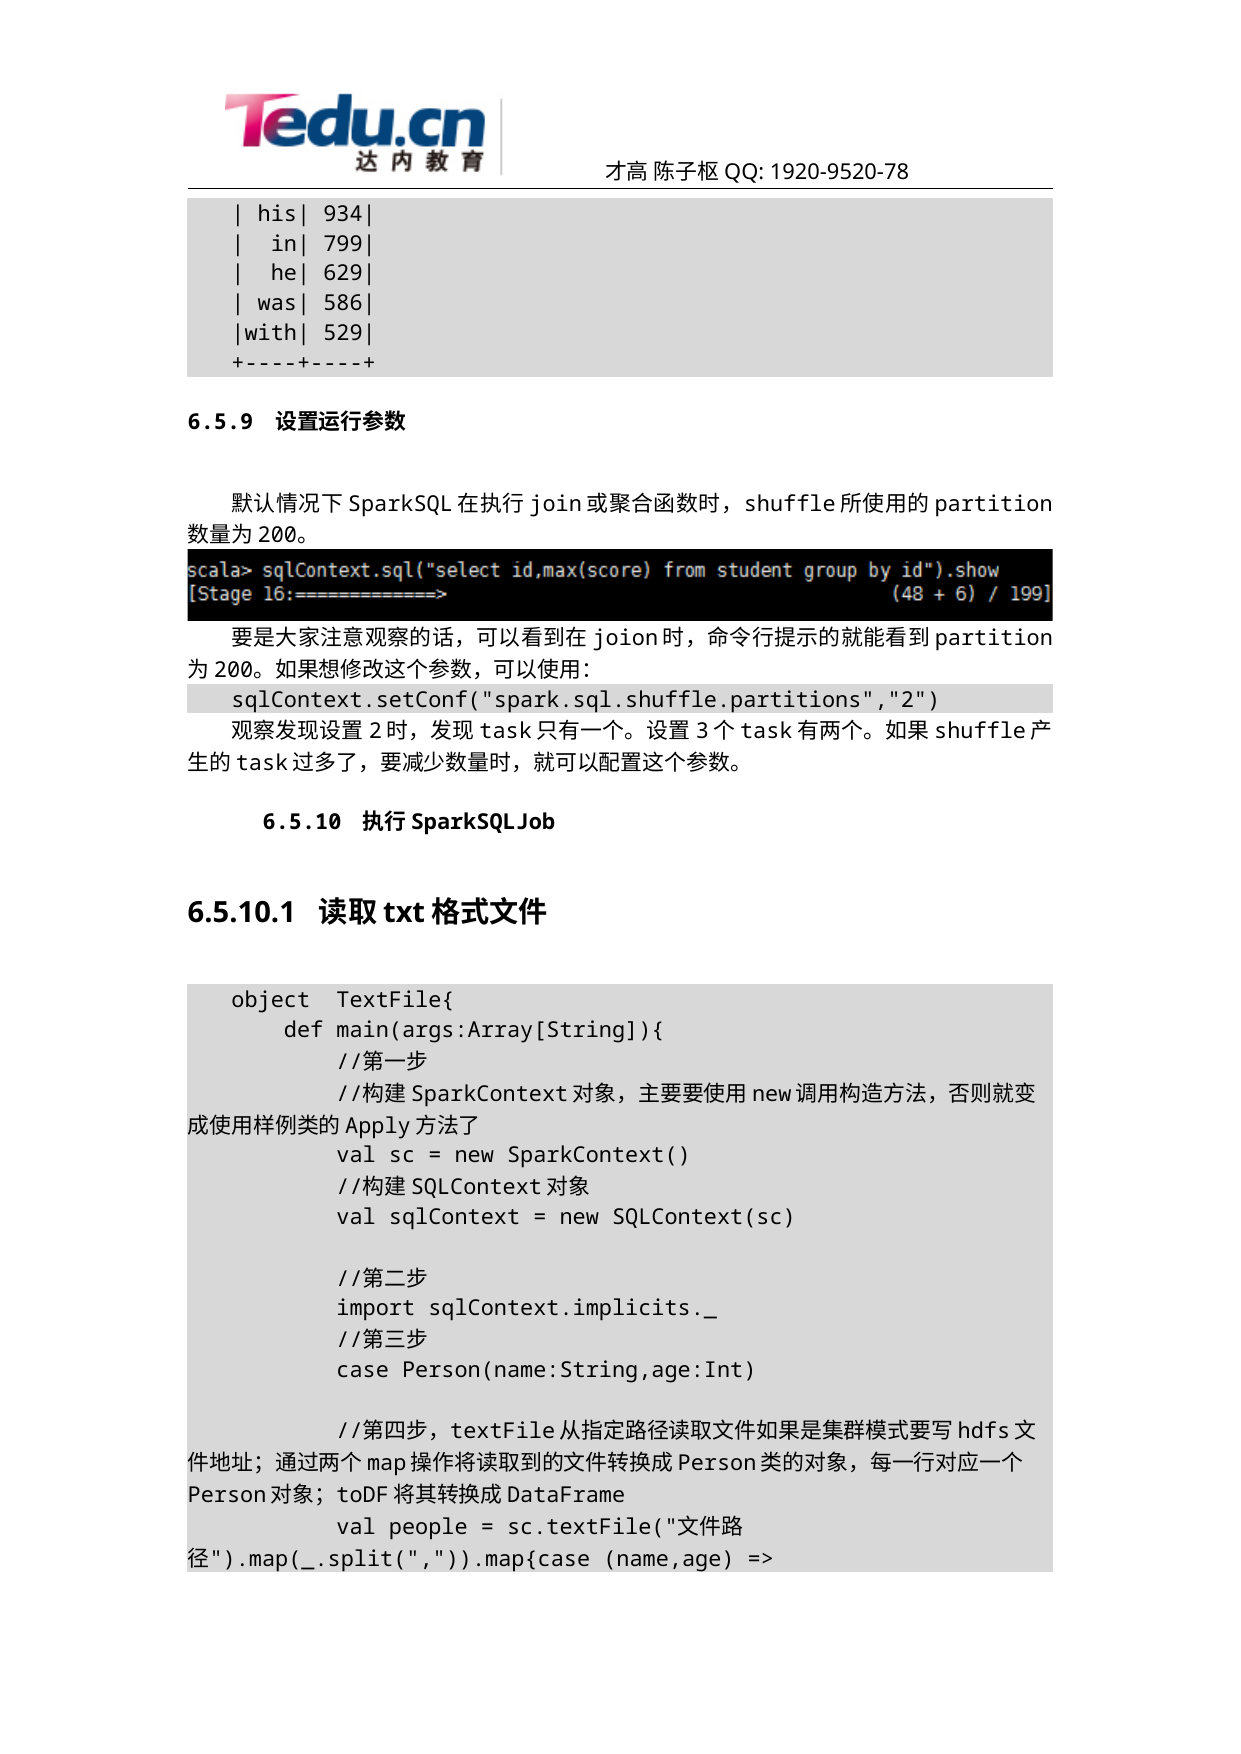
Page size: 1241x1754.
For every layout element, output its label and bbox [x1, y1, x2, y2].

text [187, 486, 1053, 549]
picture [187, 549, 1053, 621]
picture [225, 88, 507, 180]
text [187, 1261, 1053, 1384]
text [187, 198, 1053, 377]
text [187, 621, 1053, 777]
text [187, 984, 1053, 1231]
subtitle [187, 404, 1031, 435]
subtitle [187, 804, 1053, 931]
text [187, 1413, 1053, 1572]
